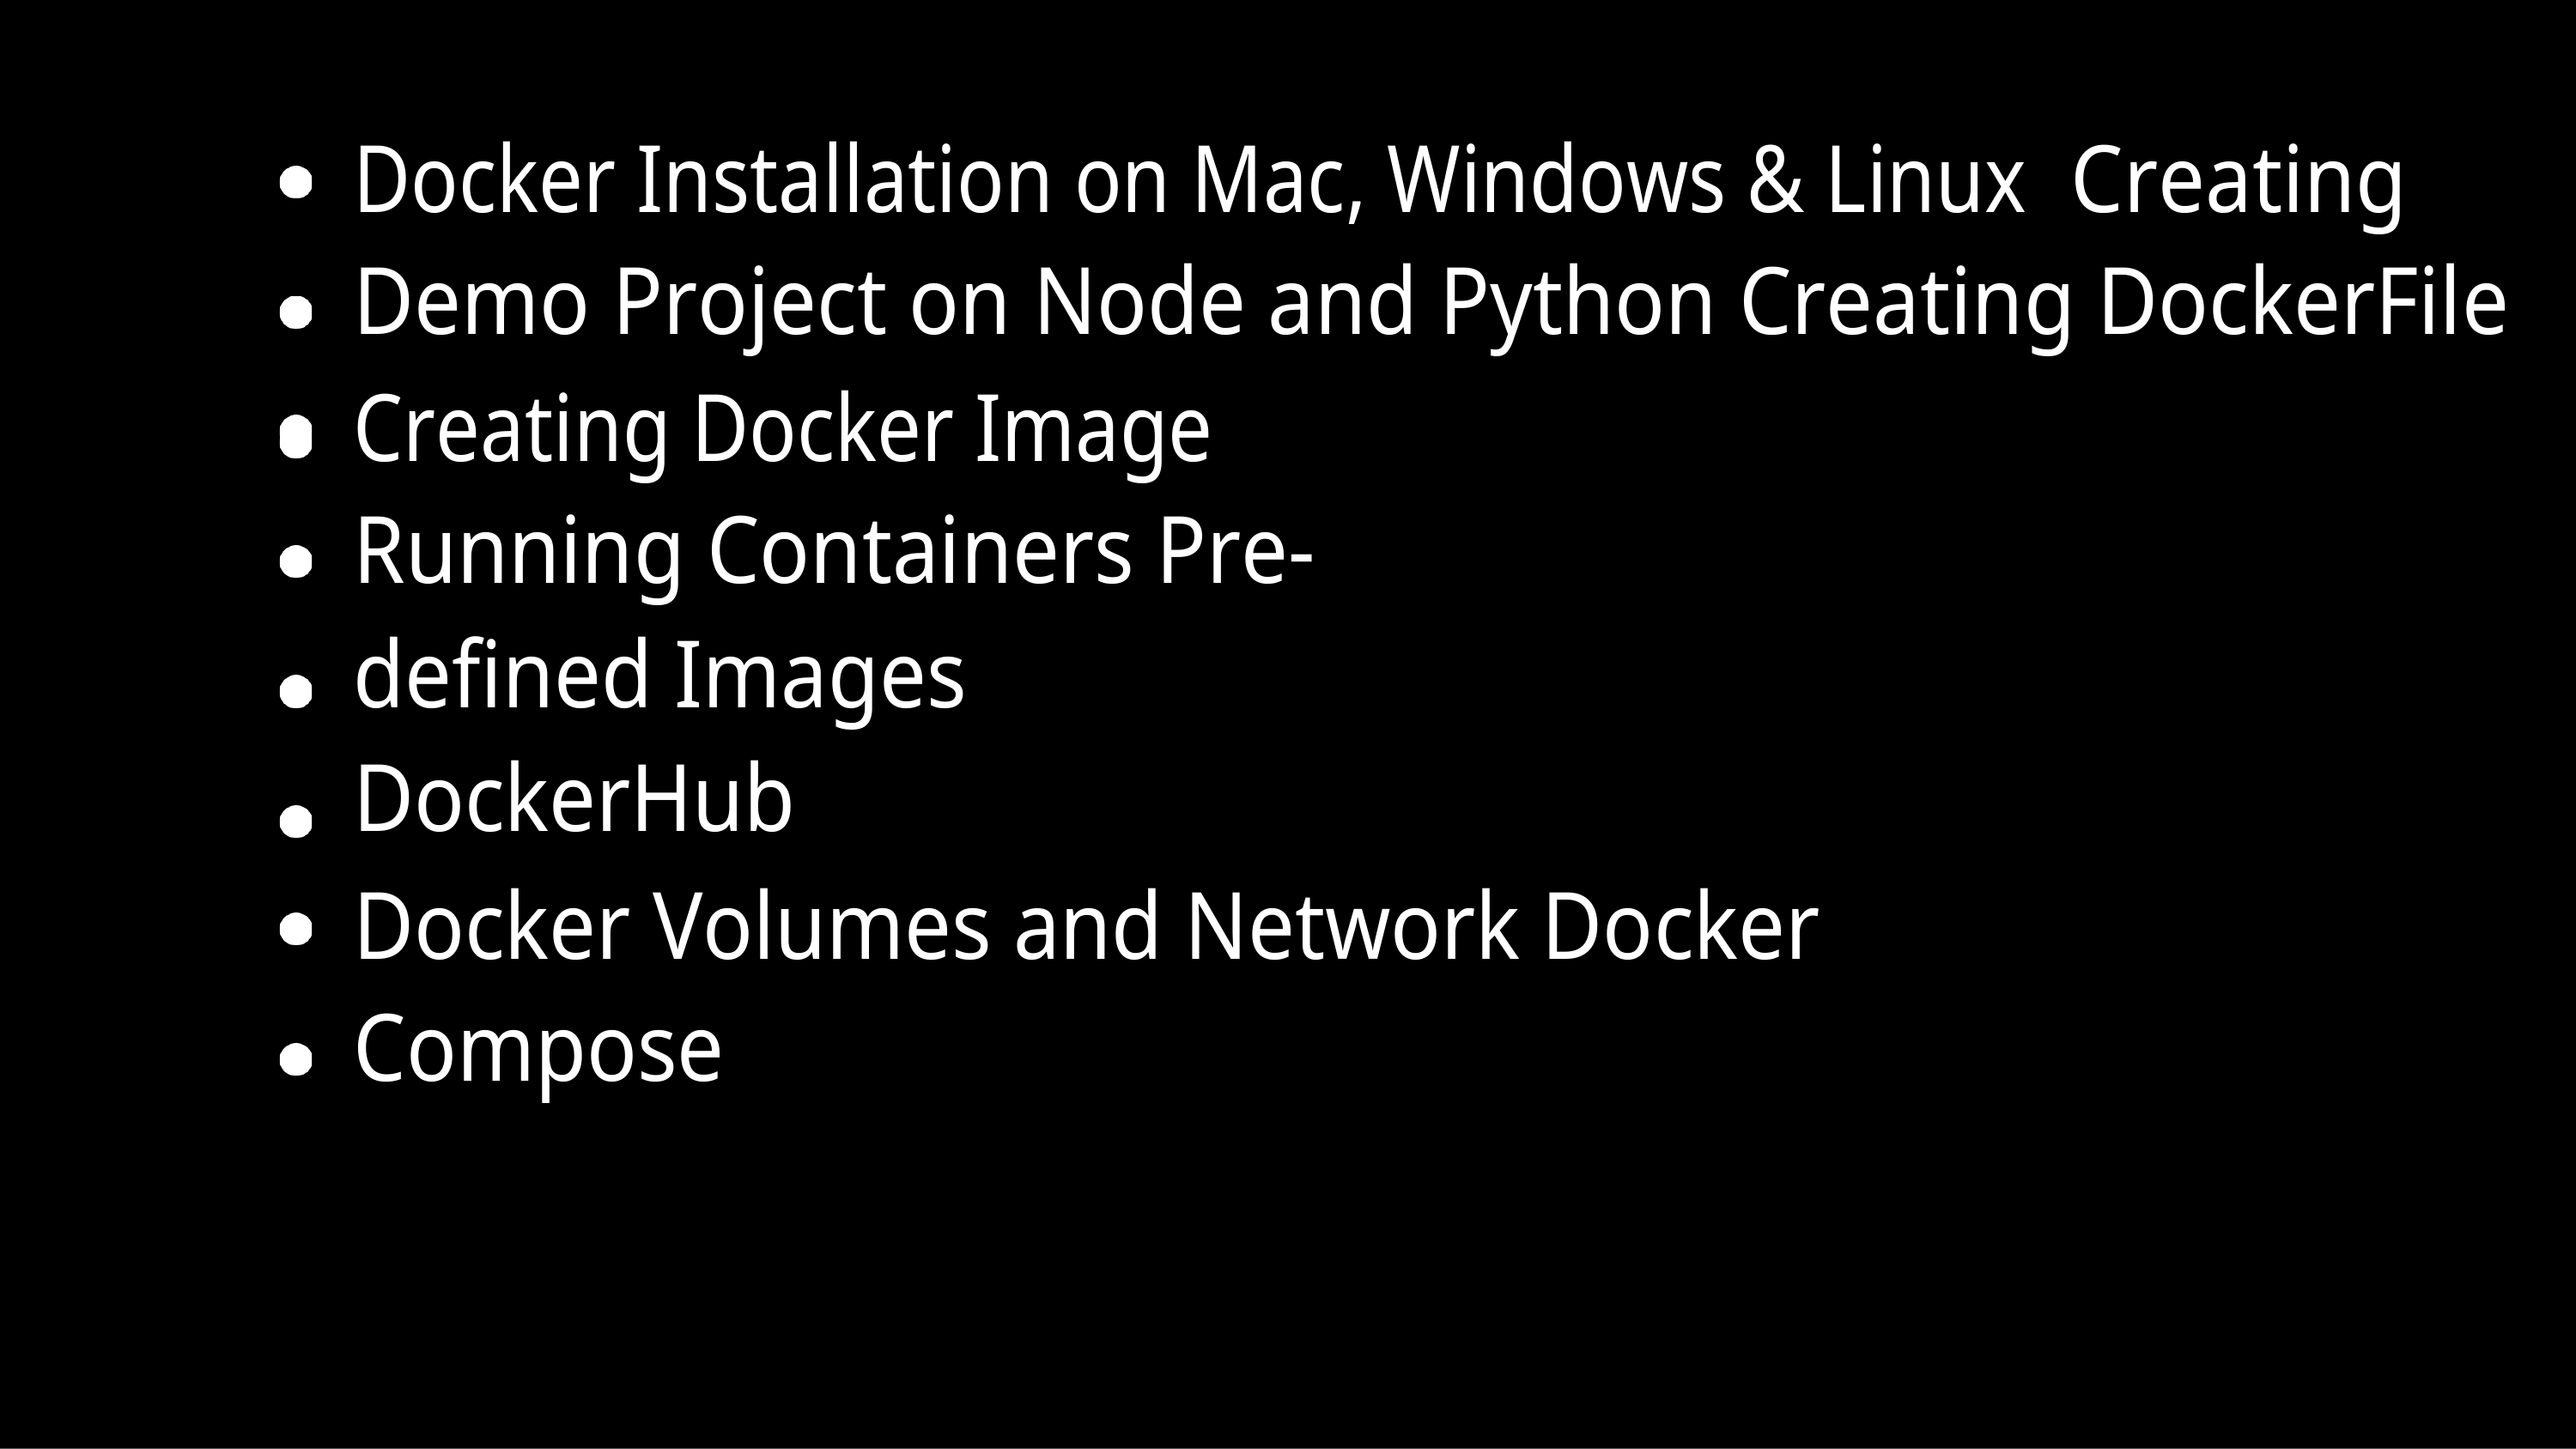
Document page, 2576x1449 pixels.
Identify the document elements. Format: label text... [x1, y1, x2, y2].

picture [279, 675, 313, 708]
picture [279, 296, 313, 329]
picture [279, 545, 313, 578]
picture [279, 912, 313, 945]
picture [279, 166, 313, 198]
picture [279, 805, 313, 838]
picture [279, 1043, 313, 1076]
text Docker Installation on Mac, Windows & Linux Creating Demo Project on Node and Python Creating DockerFile [353, 113, 2576, 361]
picture [279, 415, 313, 458]
text Docker Volumes and Network Docker Compose [353, 860, 2019, 1108]
text Creating Docker Image Running Containers Pre-defined Images DockerHub [353, 362, 1387, 859]
